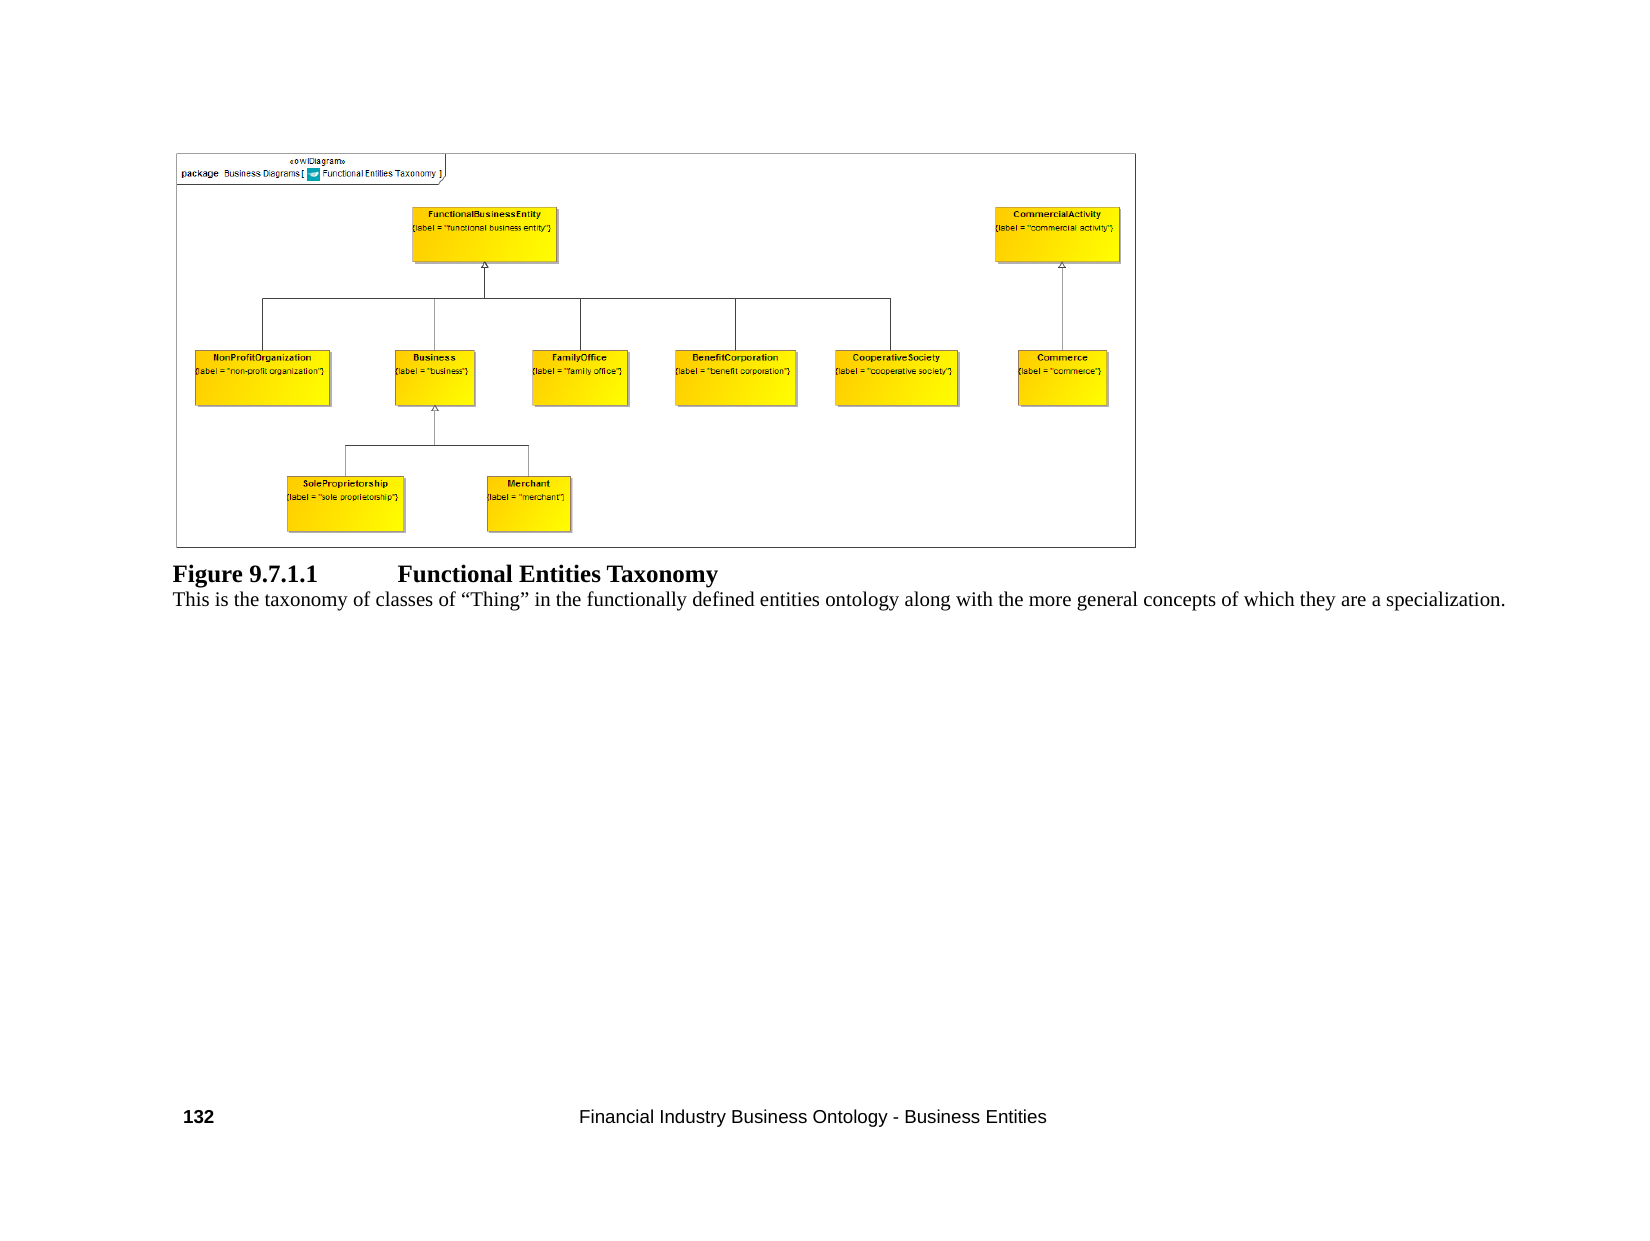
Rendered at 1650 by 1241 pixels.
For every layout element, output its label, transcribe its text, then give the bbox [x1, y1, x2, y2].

text This is the taxonomy of classes of “Thing” in the functionally defined entities ontology along with the more general concepts of which they are a specialization. [172, 587, 1537, 611]
text Figure 9.7.1.1 Functional Entities Taxonomy [172, 559, 1537, 587]
picture [172, 150, 1147, 559]
